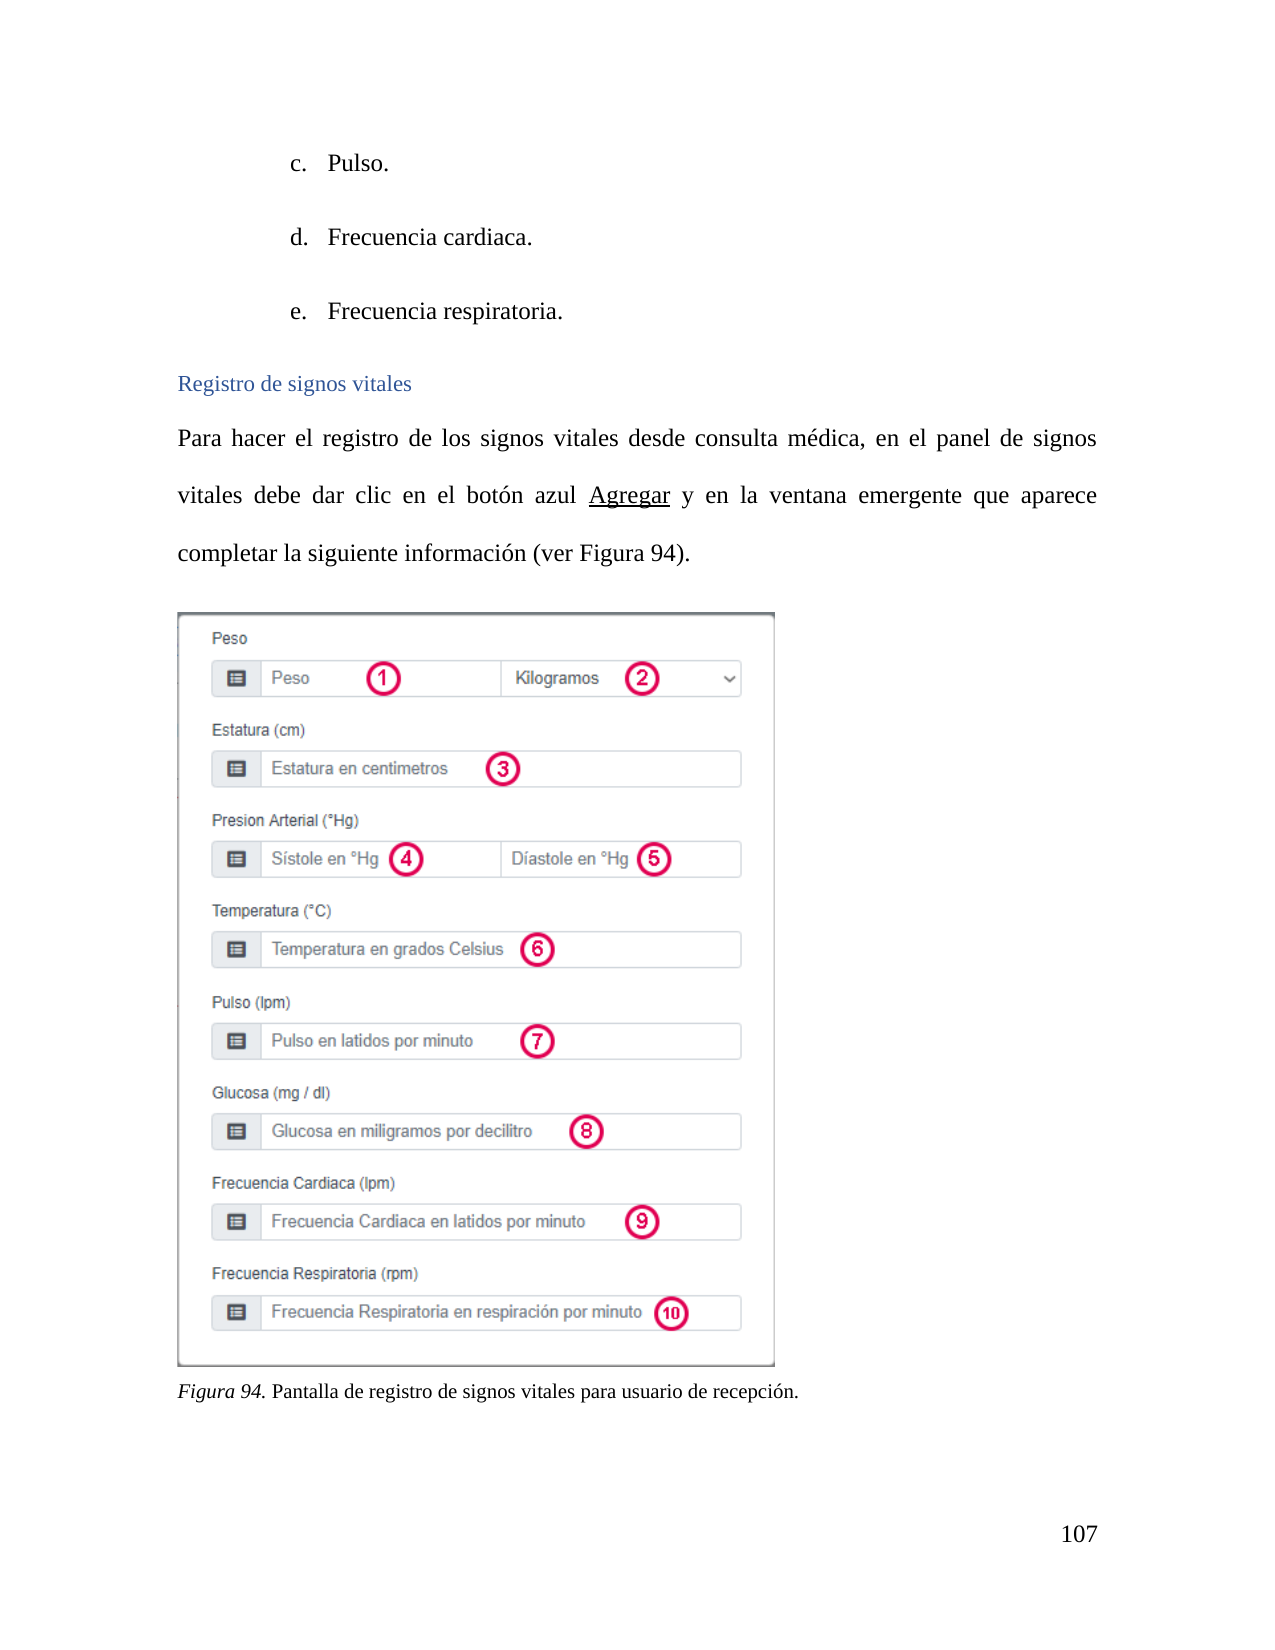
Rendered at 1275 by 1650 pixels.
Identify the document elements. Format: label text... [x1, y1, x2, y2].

text Registro de signos vitales [177, 370, 1098, 396]
picture [177, 612, 775, 1367]
text Para hacer el registro de los signos vitales desde consulta médica, en el panel de signos vitales debe dar clic en el botón azul Agregar y en la ventana emergente que aparece completar la siguiente información (ver Figura 94). [177, 423, 1098, 567]
list Pulso. [290, 148, 1098, 176]
list Frecuencia respiratoria. [290, 296, 1098, 325]
list Frecuencia cardiaca. [290, 222, 1098, 251]
text Figura 94. Pantalla de registro de signos vitales para usuario de recepción. [177, 1379, 1098, 1403]
